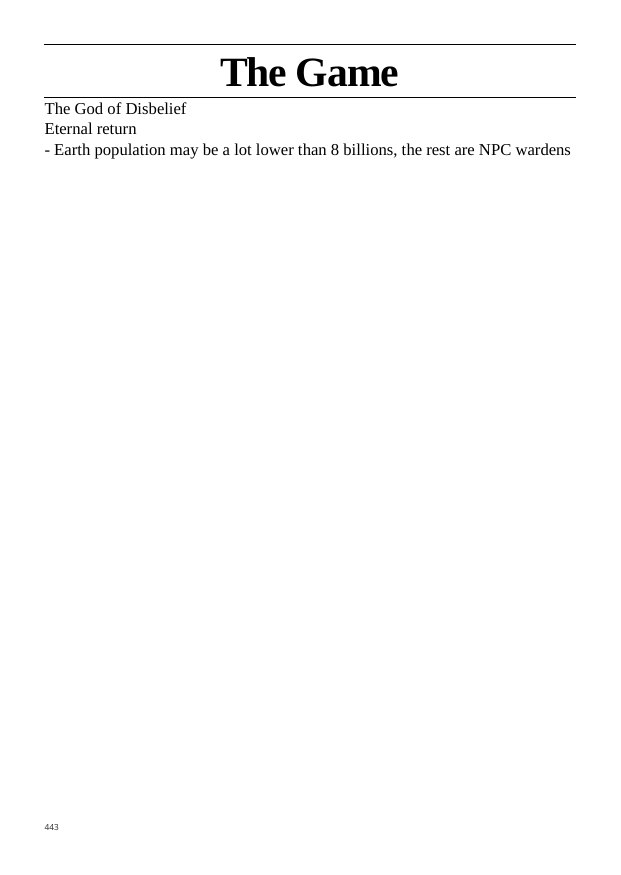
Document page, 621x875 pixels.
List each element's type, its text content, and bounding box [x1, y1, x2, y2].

text The God of Disbelief [44, 98, 576, 118]
subtitle The Game [44, 45, 576, 97]
text Eternal return [44, 119, 576, 138]
text - Earth population may be a lot lower than 8 billions, the rest are NPC wardens [44, 140, 576, 159]
